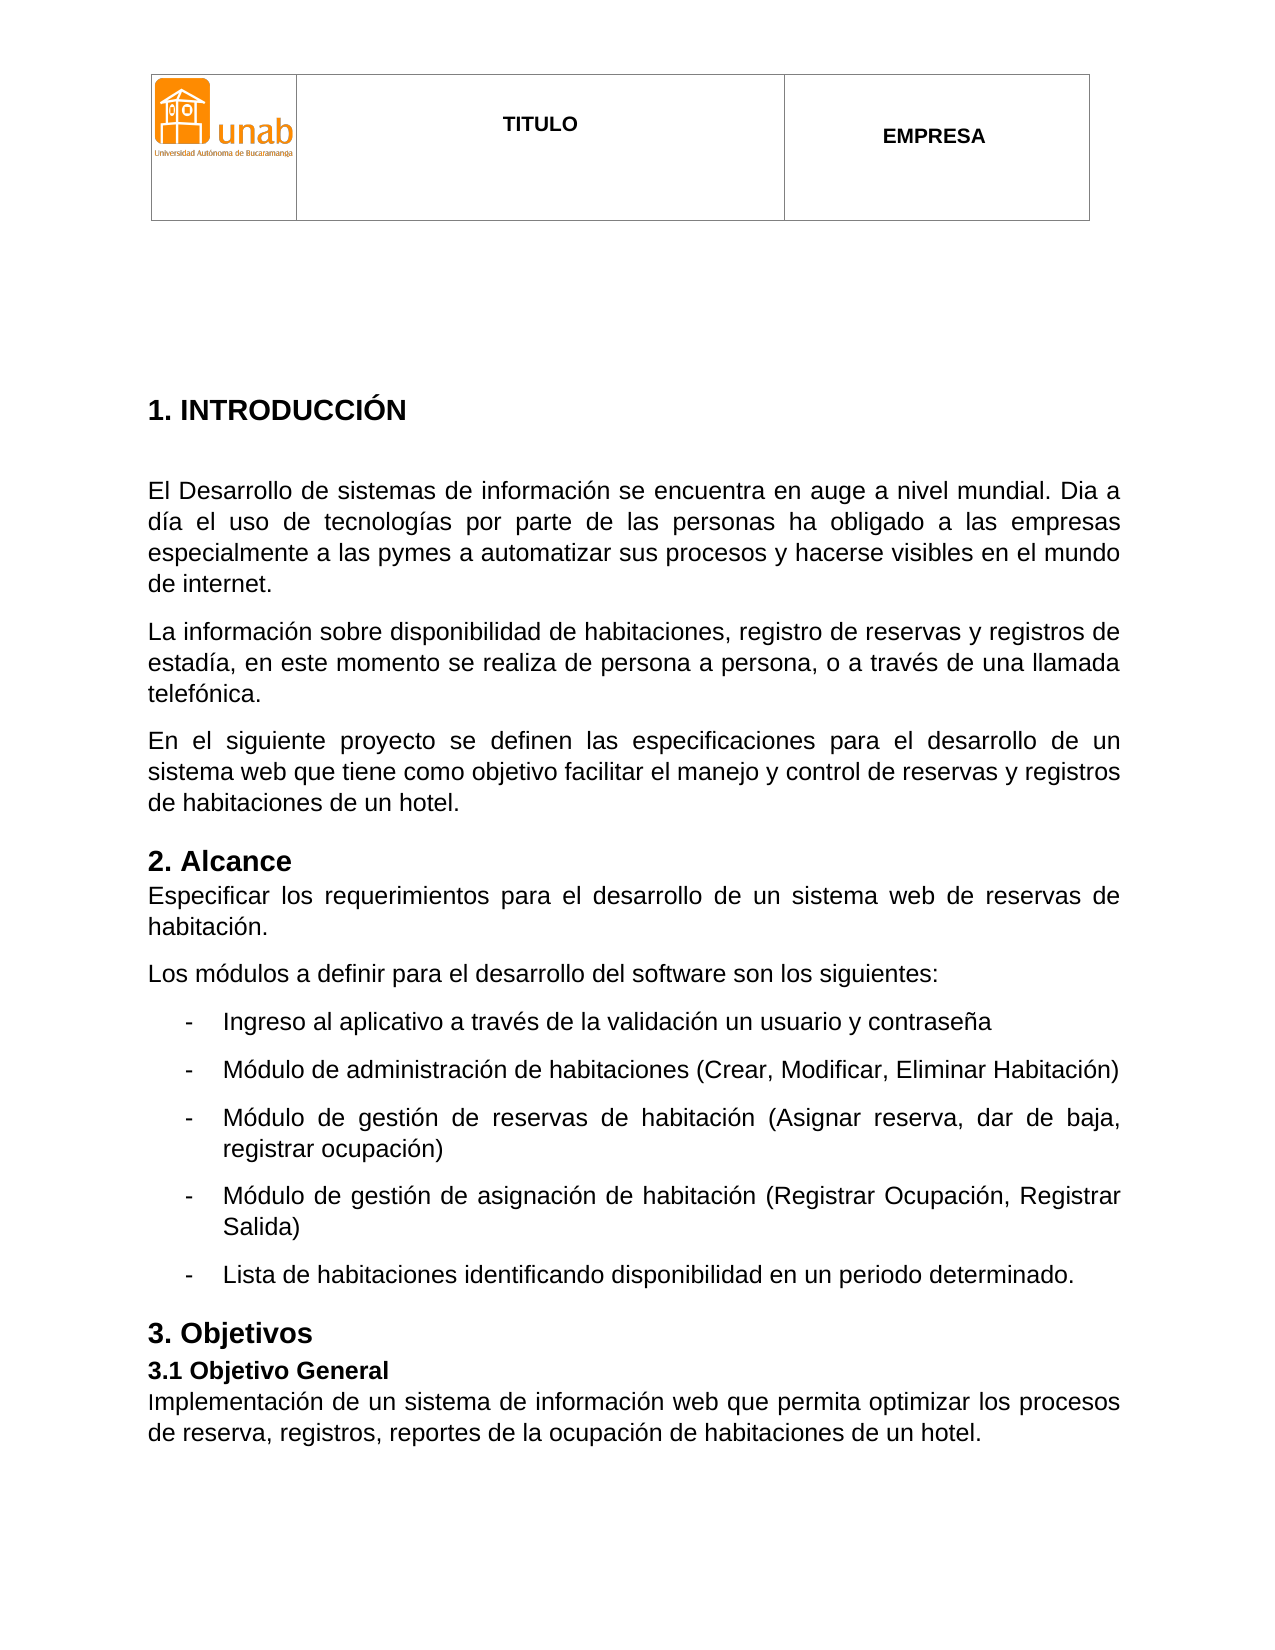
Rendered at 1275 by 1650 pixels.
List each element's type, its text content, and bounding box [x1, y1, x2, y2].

list Lista de habitaciones identificando disponibilidad en un periodo determinado. [185, 1260, 1122, 1289]
text En el siguiente proyecto se definen las especificaciones para el desarrollo de un sistema web que tiene como objetivo facilitar el manejo y control de reservas y registros de habitaciones de un hotel. [148, 726, 1122, 817]
text La información sobre disponibilidad de habitaciones, registro de reservas y registros de estadía, en este momento se realiza de persona a persona, o a través de una llamada telefónica. [148, 617, 1122, 707]
list Ingreso al aplicativo a través de la validación un usuario y contraseña [185, 1007, 1122, 1036]
subtitle 3. Objetivos [148, 1316, 1122, 1349]
picture [154, 77, 294, 159]
text Especificar los requerimientos para el desarrollo de un sistema web de reservas de habitación. [148, 881, 1122, 940]
list Módulo de gestión de asignación de habitación (Registrar Ocupación, Registrar Salida) [185, 1181, 1122, 1241]
subtitle 1. INTRODUCCIÓN [148, 393, 1122, 426]
subtitle 2. Alcance [148, 844, 1122, 878]
list Módulo de gestión de reservas de habitación (Asignar reserva, dar de baja, registrar ocupación) [185, 1102, 1122, 1162]
text El Desarrollo de sistemas de información se encuentra en auge a nivel mundial. Dia a día el uso de tecnologías por parte de las personas ha obligado a las empresas especialmente a las pymes a automatizar sus procesos y hacerse visibles en el mundo de internet. [148, 476, 1122, 598]
text Implementación de un sistema de información web que permita optimizar los procesos de reserva, registros, reportes de la ocupación de habitaciones de un hotel. [148, 1387, 1122, 1448]
text Los módulos a definir para el desarrollo del software son los siguientes: [148, 959, 1122, 988]
list Módulo de administración de habitaciones (Crear, Modificar, Eliminar Habitación) [185, 1055, 1122, 1083]
subtitle 3.1 Objetivo General [148, 1356, 1122, 1385]
